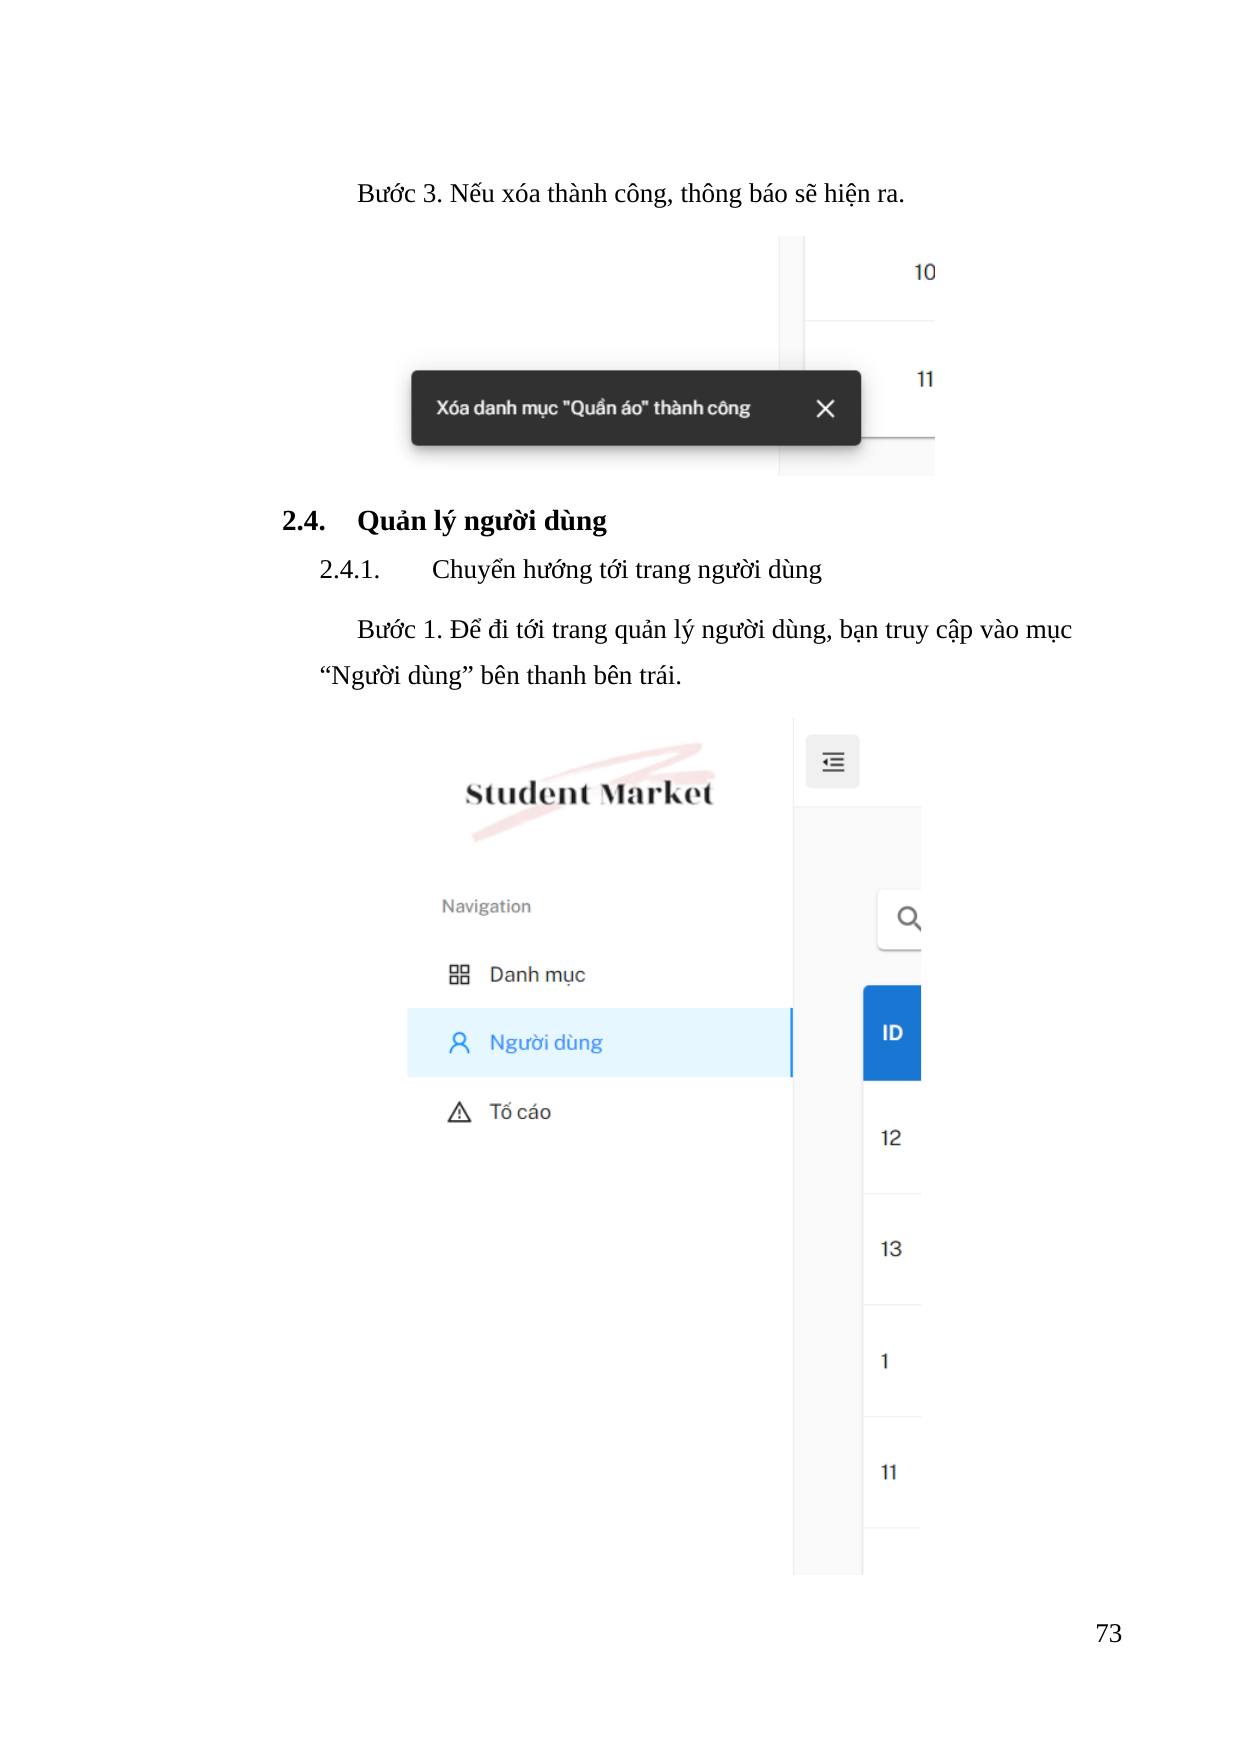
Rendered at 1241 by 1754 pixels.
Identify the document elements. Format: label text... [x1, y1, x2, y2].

picture [407, 718, 922, 1575]
picture [394, 236, 935, 476]
text Bước 3. Nếu xóa thành công, thông báo sẽ hiện ra. [319, 177, 1122, 208]
text Bước 1. Để đi tới trang quản lý người dùng, bạn truy cập vào mục “Người dùng” bên thanh bên trái. [319, 613, 1122, 691]
list Chuyển hướng tới trang người dùng [319, 554, 1122, 585]
list Quản lý người dùng [282, 503, 1122, 537]
